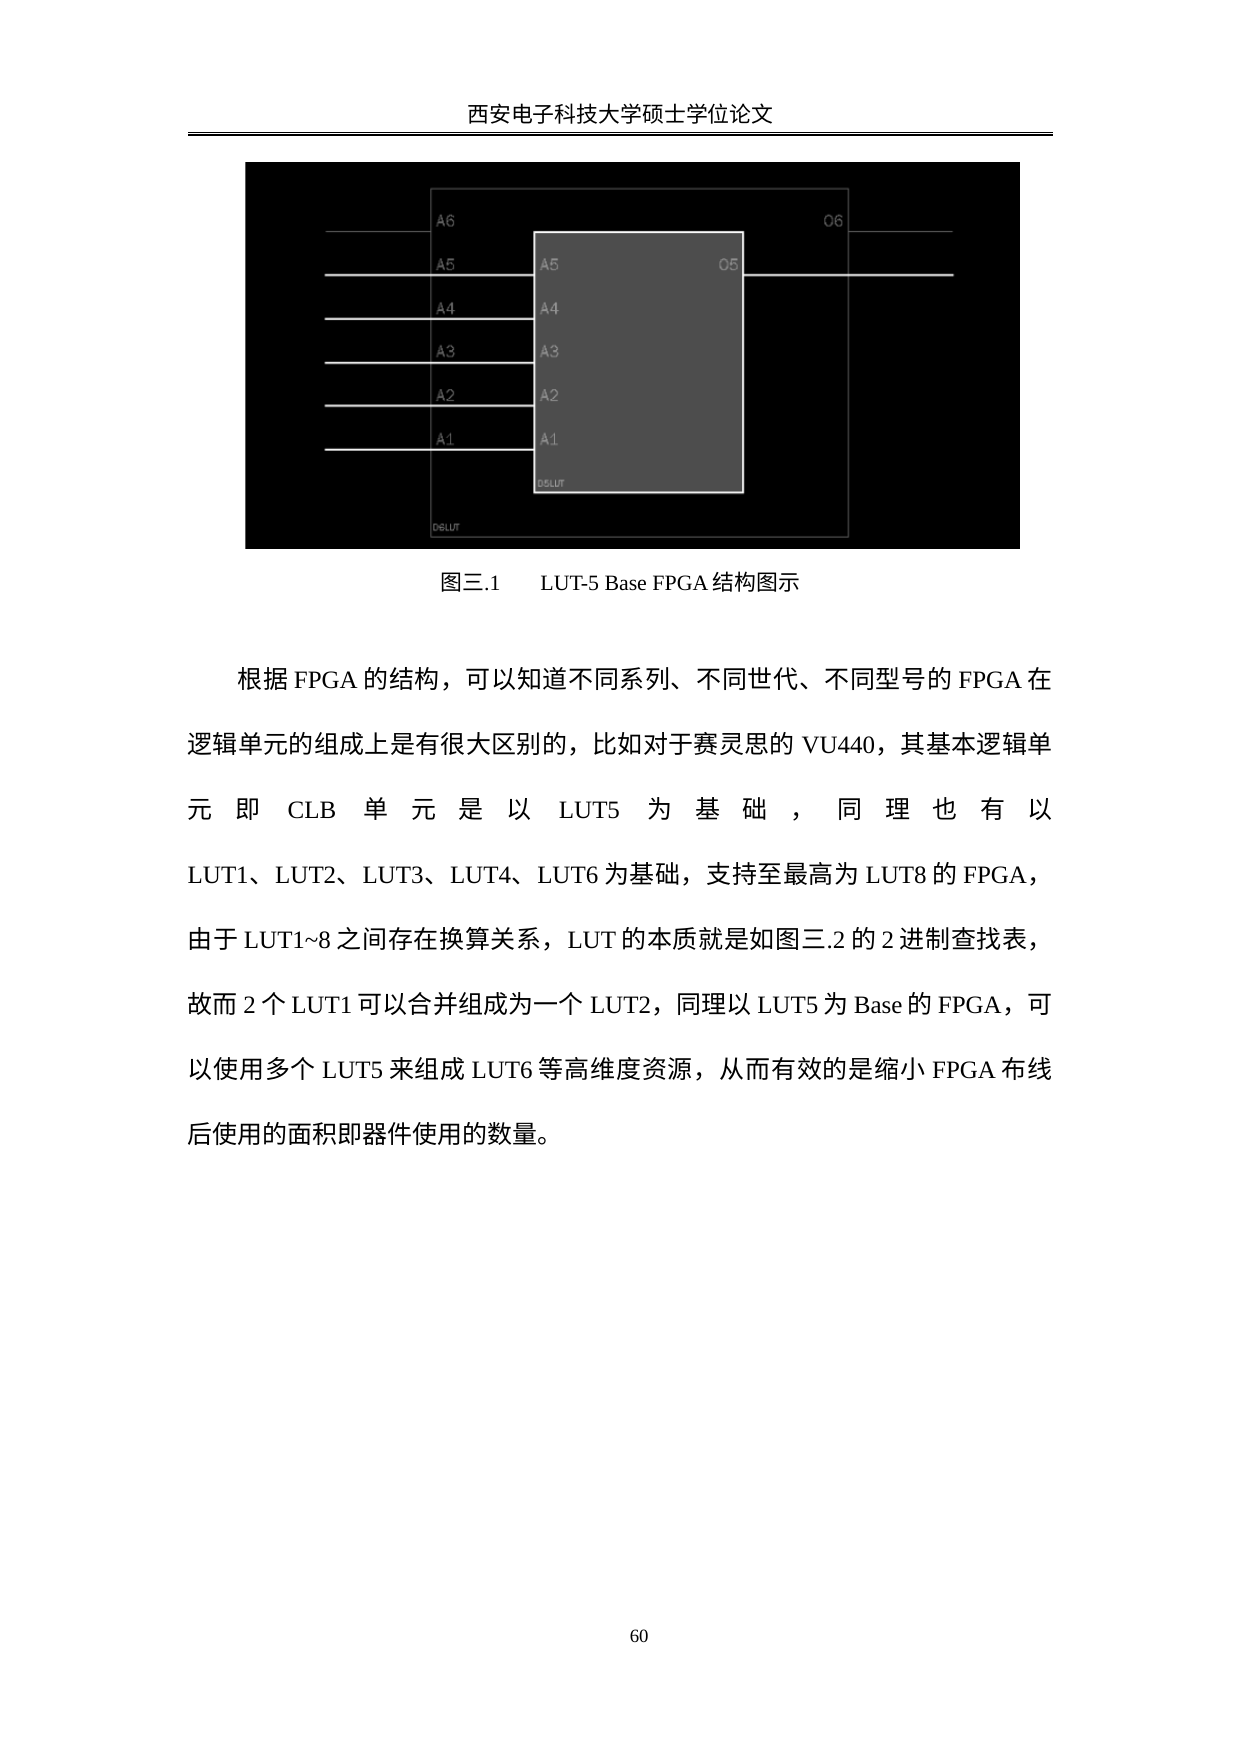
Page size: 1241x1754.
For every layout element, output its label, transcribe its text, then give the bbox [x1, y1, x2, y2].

picture [245, 162, 1020, 549]
text LUT-5 Base FPGA结构图示 [187, 564, 1053, 597]
text 根据FPGA的结构，可以知道不同系列、不同世代、不同型号的FPGA在逻辑单元的组成上是有很大区别的，比如对于赛灵思的VU440，其基本逻辑单元即CLB单元是以LUT5为基础，同理也有以LUT1、LUT2、LUT3、LUT4、LUT6为基础，支持至最高为LUT8的FPGA，由于LUT1~8之间存在换算关系，LUT的本质就是如图3.17的2进制查找表，故而2个LUT1可以合并组成为一个LUT2，同理以LUT5为Base的FPGA，可以使用多个LUT5来组成LUT6等高维度资源，从而有效的是缩小FPGA布线后使用的面积即器件使用的数量。 [187, 645, 1053, 1165]
